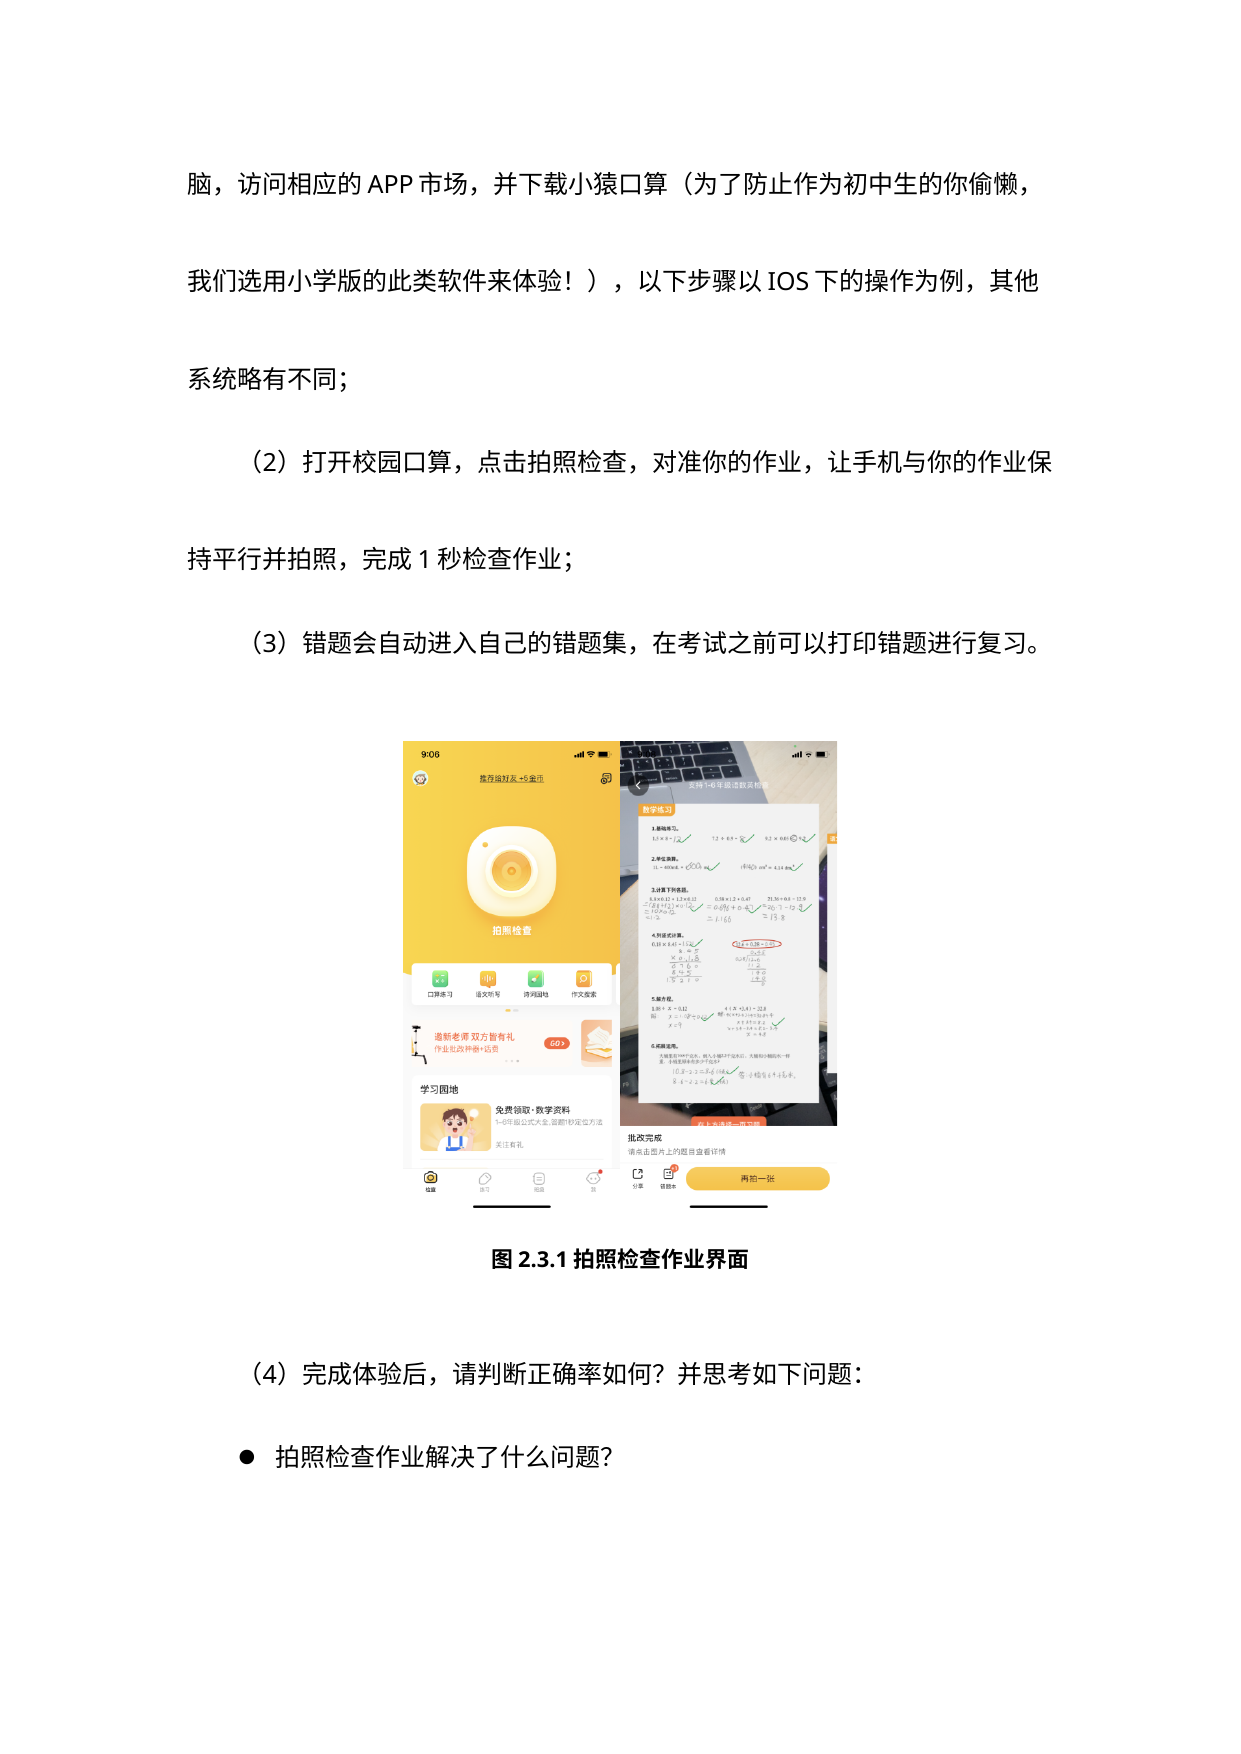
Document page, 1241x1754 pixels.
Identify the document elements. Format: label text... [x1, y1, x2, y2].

list 拍照检查作业解决了什么问题？ [187, 1423, 1053, 1488]
list 完成体验后，请判断正确率如何？并思考如下问题： [187, 1340, 1053, 1405]
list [187, 150, 1053, 410]
list 错题会自动进入自己的错题集，在考试之前可以打印错题进行复习。 [187, 609, 1053, 674]
list 图2.3.1 拍照检查作业界面 [187, 1242, 1053, 1275]
list 打开校园口算，点击拍照检查，对准你的作业，让手机与你的作业保持平行并拍照，完成1秒检查作业； [187, 428, 1053, 591]
picture [403, 741, 838, 1212]
